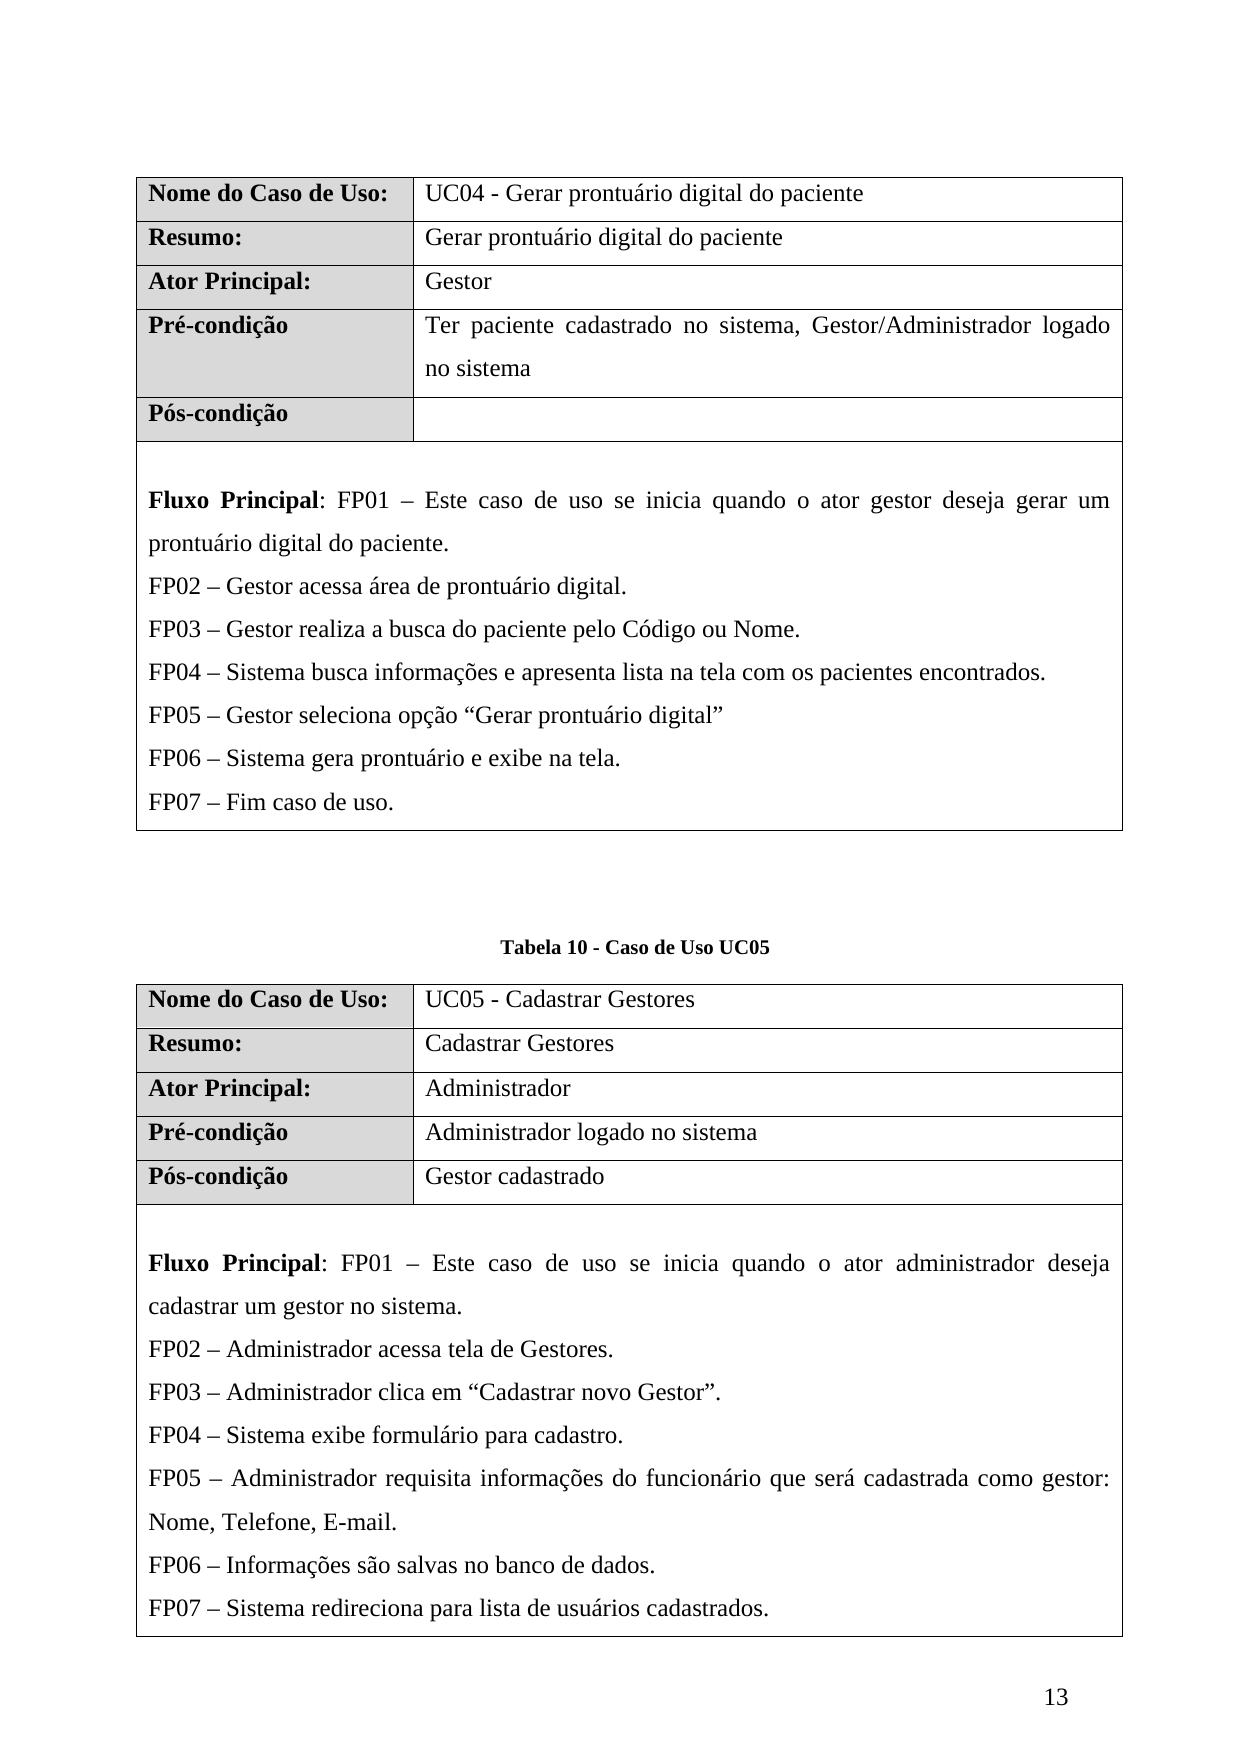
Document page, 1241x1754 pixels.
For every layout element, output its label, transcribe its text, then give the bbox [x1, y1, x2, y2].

table_cell Gerar prontuário digital do paciente [414, 222, 1122, 265]
table_header UC05 - Cadastrar Gestores [414, 985, 1122, 1027]
table_cell Pré-condição [137, 1117, 413, 1160]
table_cell Ator Principal: [137, 266, 413, 309]
table_cell Cadastrar Gestores [414, 1029, 1122, 1072]
table_cell Pós-condição [137, 398, 413, 441]
table_header UC04 - Gerar prontuário digital do paciente [414, 178, 1122, 221]
table_cell Administrador logado no sistema [414, 1117, 1122, 1160]
table_cell Ter paciente cadastrado no sistema, Gestor/Administrador logado no sistema [414, 310, 1122, 397]
table_cell Administrador [414, 1073, 1122, 1116]
table_cell Resumo: [137, 1029, 413, 1072]
table_cell Gestor [414, 266, 1122, 309]
table_cell [414, 398, 1122, 441]
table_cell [137, 1205, 1122, 1636]
table_cell Fluxo Principal: FP01 – Este caso de uso se inicia quando o ator gestor deseja gerar um prontuário digital do paciente. FP02 – Gestor acessa área de prontuário digital. FP03 – Gestor realiza a busca do paciente pelo Código ou Nome. FP04 – Sistema busca informações e apresenta lista na tela com os pacientes encontrados. FP05 – Gestor seleciona opção “Gerar prontuário digital” FP06 – Sistema gera prontuário e exibe na tela. FP07 – Fim caso de uso. [137, 442, 1122, 830]
table_cell Pré-condição [137, 310, 413, 397]
table_header Nome do Caso de Uso: [137, 178, 413, 221]
table_cell Resumo: [137, 222, 413, 265]
table_cell Pós-condição [137, 1161, 413, 1204]
table_header Nome do Caso de Uso: [137, 985, 413, 1027]
table_cell Ator Principal: [137, 1073, 413, 1116]
table_cell Gestor cadastrado [414, 1161, 1122, 1204]
text Tabela 10 - Caso de Uso UC05 [148, 935, 1122, 959]
